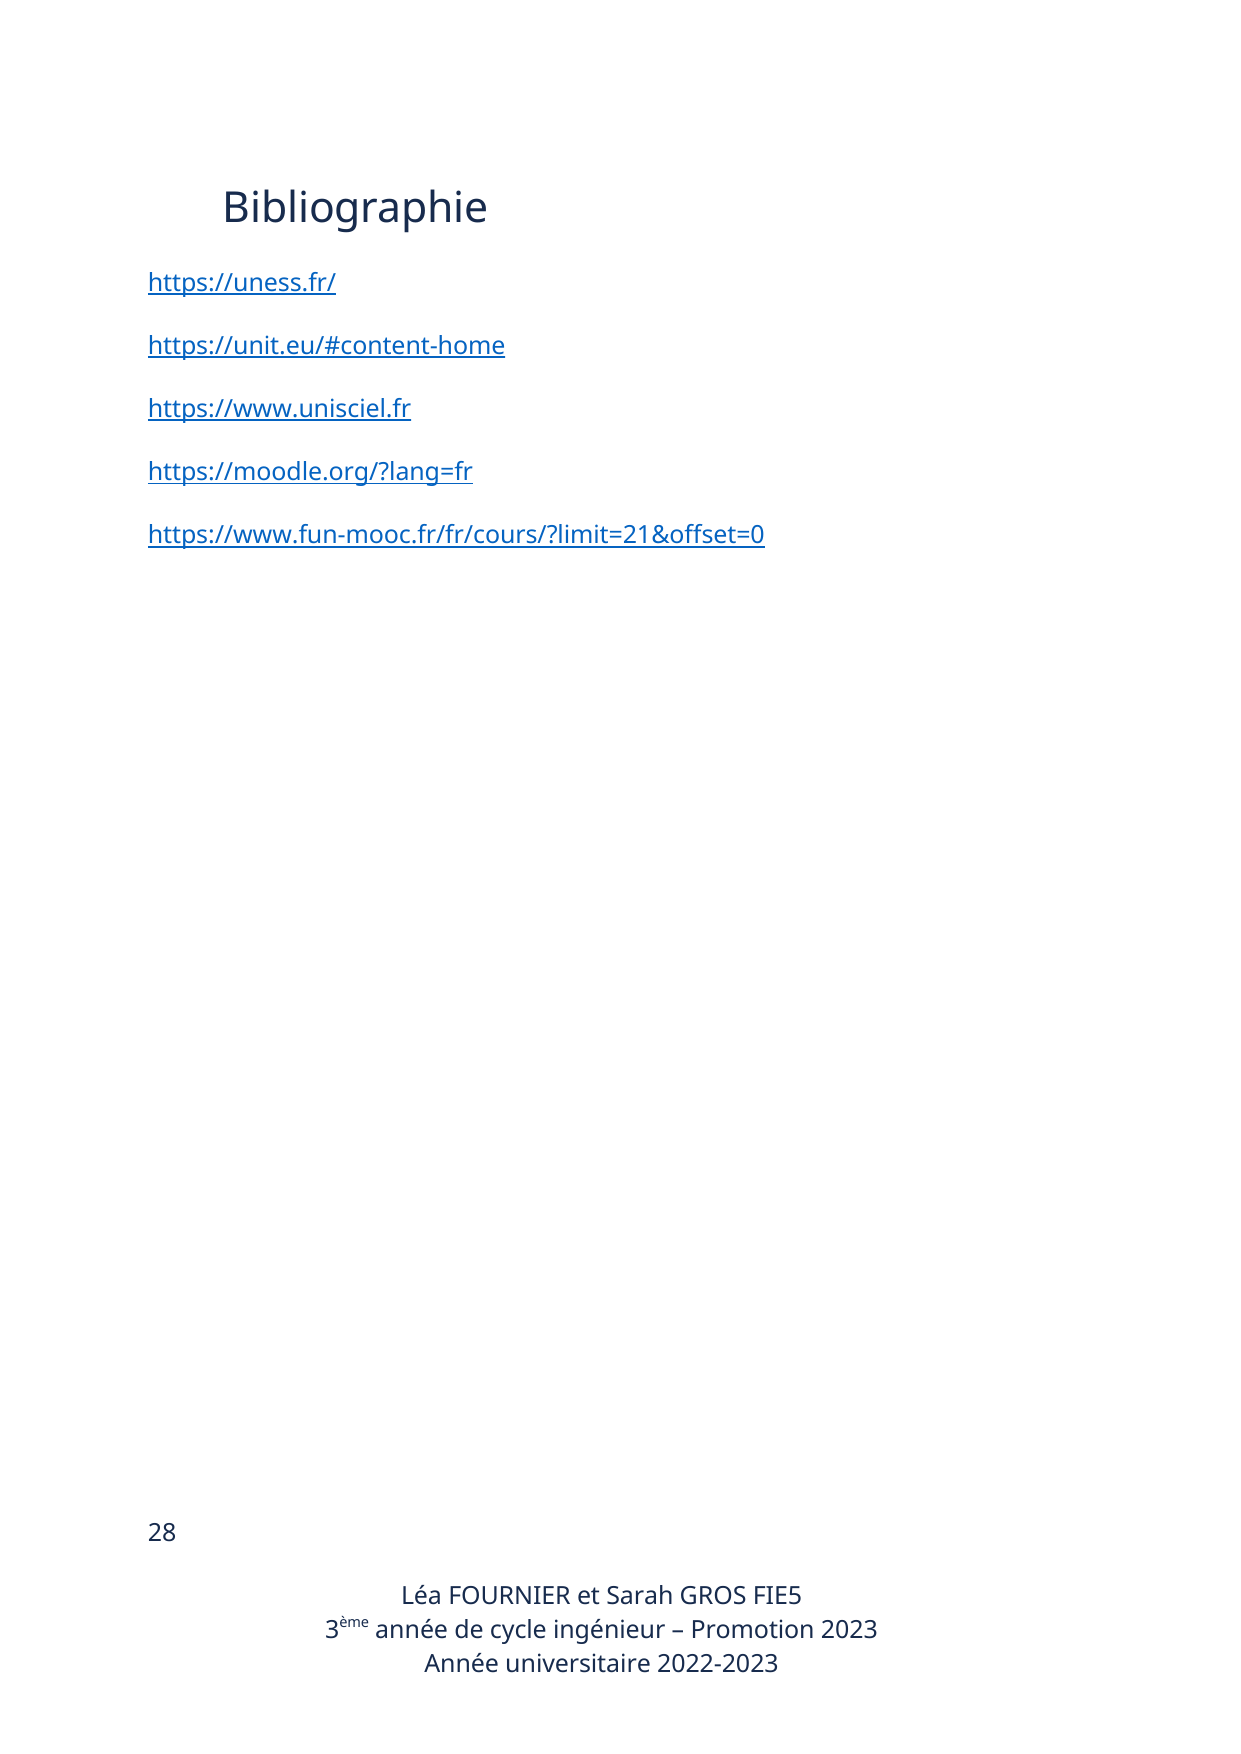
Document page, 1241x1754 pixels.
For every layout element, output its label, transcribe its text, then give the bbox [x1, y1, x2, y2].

subtitle Bibliographie [223, 177, 1093, 235]
text https://uness.fr/ [148, 264, 1093, 298]
text https://www.unisciel.fr [148, 391, 1093, 425]
text https://www.fun-mooc.fr/fr/cours/?limit=21&offset=0 [148, 517, 1093, 551]
text https://unit.eu/#content-home [148, 327, 1093, 361]
text https://moodle.org/?lang=fr [148, 454, 1093, 488]
